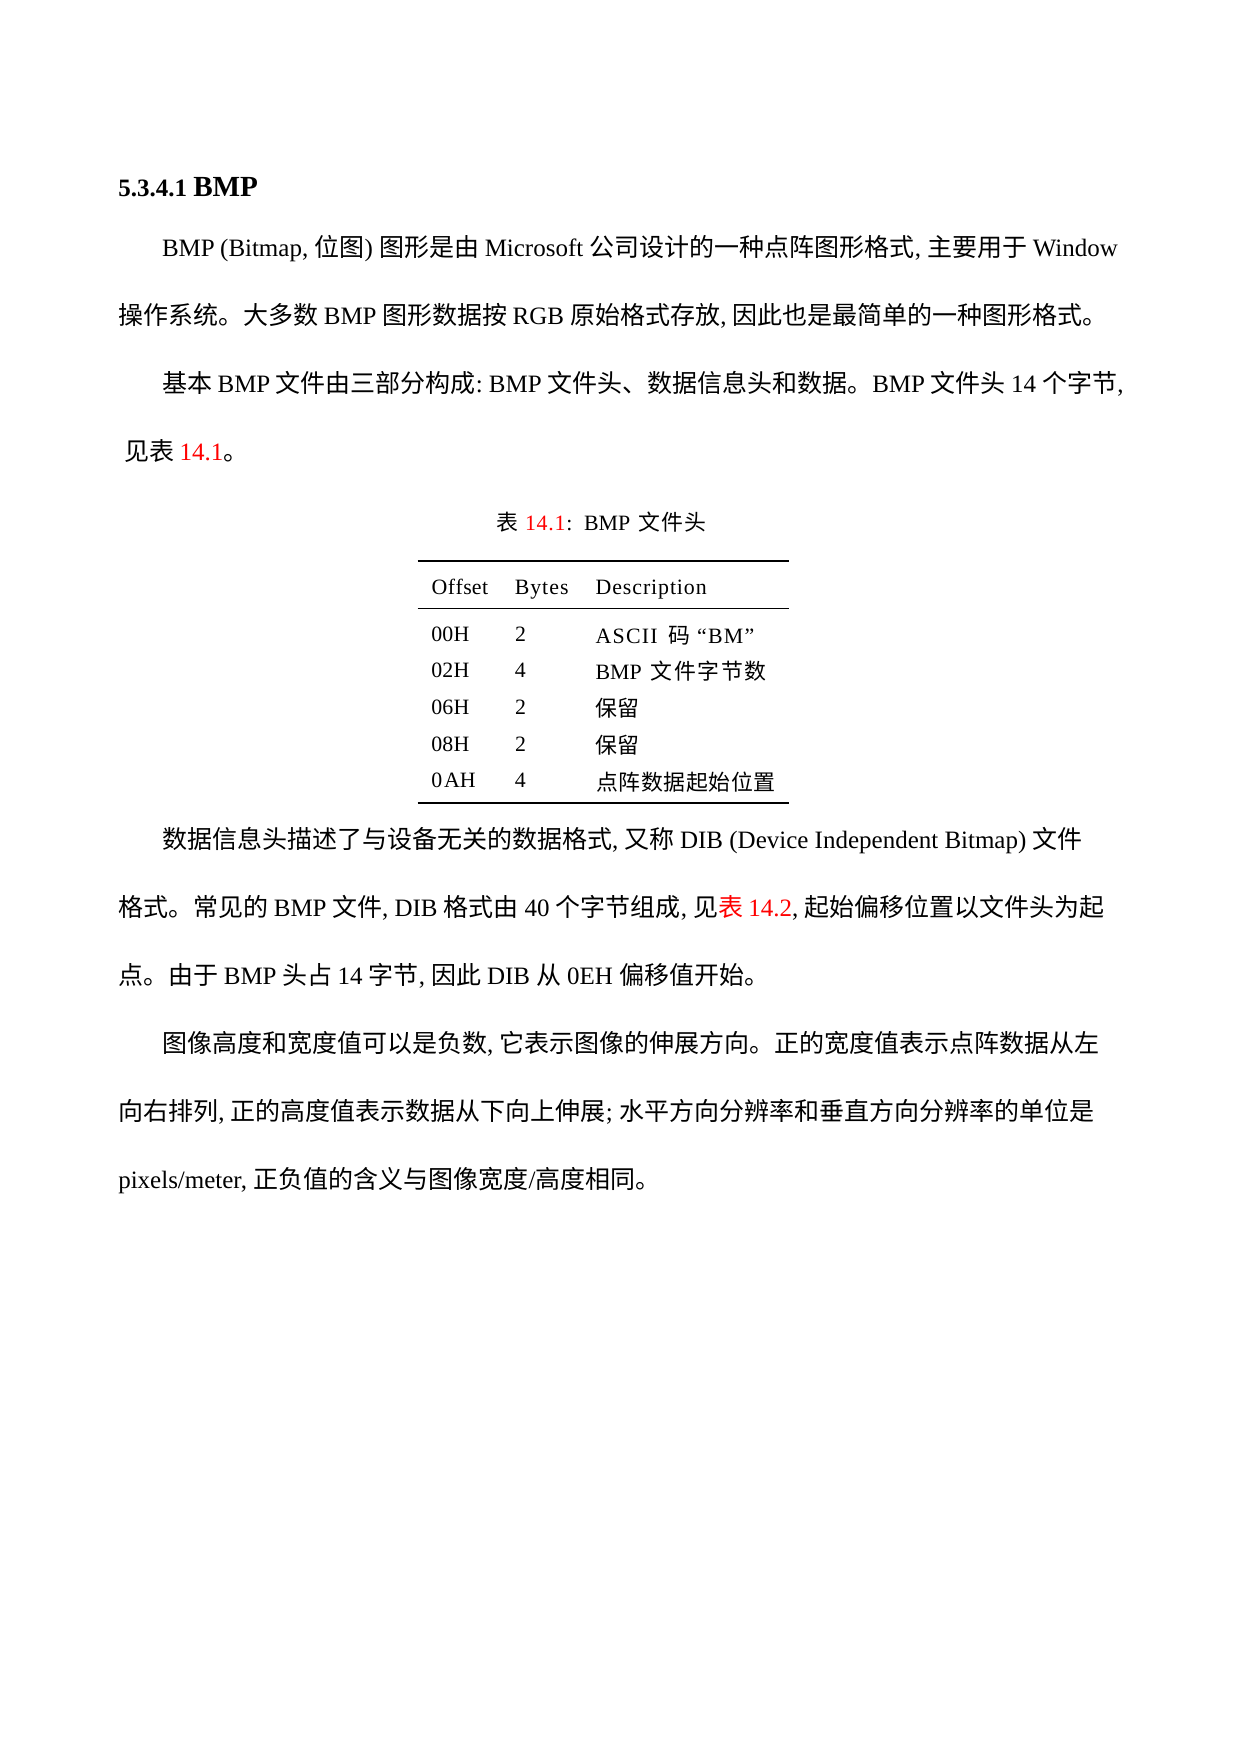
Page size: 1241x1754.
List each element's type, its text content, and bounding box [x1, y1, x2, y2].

table_cell 0AH [418, 759, 501, 802]
text 格式。常见的 BMP 文件, DIB 格式由 40 个字节组成, 见表14.2, 起始偏移位置以文件头为起点。由于 BMP 头占 14 字节, 因此 DIB 从 0EH 偏移值开始。 [118, 872, 1122, 1007]
table_header Offset [418, 562, 501, 607]
table_cell 2 [501, 609, 582, 649]
table_cell 02H [418, 649, 501, 686]
table_cell 4 [501, 649, 582, 686]
table_cell 点阵数据起始位置 [582, 759, 789, 802]
table_header Description [582, 562, 789, 607]
table_cell 2 [501, 686, 582, 722]
table_cell 保留 [582, 686, 789, 722]
text BMP (Bitmap, 位图) 图形是由 Microsoft 公司设计的一种点阵图形格式, 主要用于 Window 操作系统。大多数 BMP 图形数据按 RGB 原始格式存放, 因此也是最简单的一种图形格式。 [118, 212, 1122, 348]
table_cell 00H [418, 609, 501, 649]
text pixels/meter, 正负值的含义与图像宽度/高度相同。 [118, 1143, 1122, 1211]
table_cell 2 [501, 723, 582, 759]
table_cell 4 [501, 759, 582, 802]
text 数据信息头描述了与设备无关的数据格式, 又称 DIB (Device Independent Bitmap) 文件 [118, 804, 1122, 872]
text 图像高度和宽度值可以是负数, 它表示图像的伸展方向。正的宽度值表示点阵数据从左向右排列, 正的高度值表示数据从下向上伸展; 水平方向分辨率和垂直方向分辨率的单位是 [118, 1007, 1122, 1143]
table_cell BMP 文件字节数 [582, 649, 789, 686]
table_header Bytes [501, 562, 582, 607]
subtitle BMP [118, 169, 1122, 203]
table_cell 保留 [582, 723, 789, 759]
table_cell ASCII 码 “BM” [582, 609, 789, 649]
text 表 14.1: BMP 文件头 [496, 508, 1122, 536]
table_cell 06H [418, 686, 501, 722]
table_cell 08H [418, 723, 501, 759]
text 基本 BMP 文件由三部分构成: BMP 文件头、数据信息头和数据。BMP 文件头 14 个字节, 见表14.1。 [118, 348, 1122, 483]
